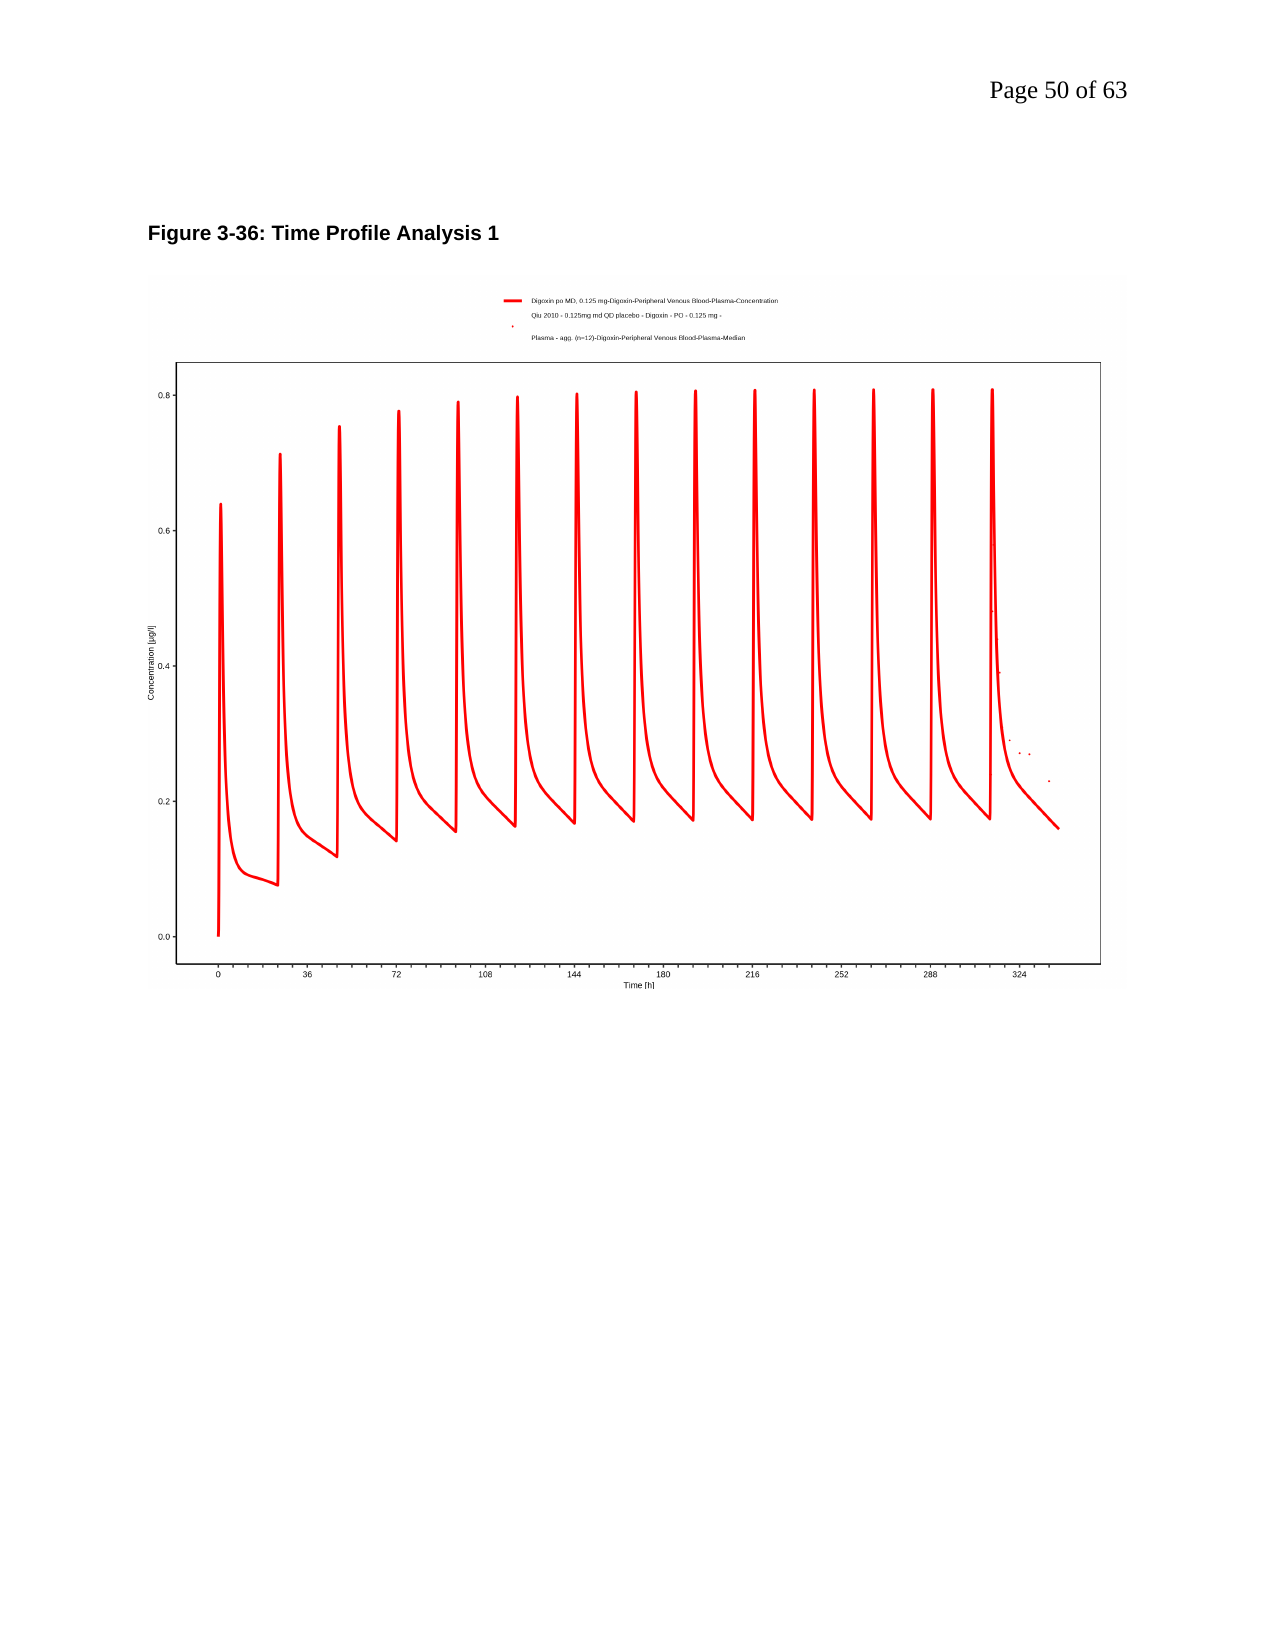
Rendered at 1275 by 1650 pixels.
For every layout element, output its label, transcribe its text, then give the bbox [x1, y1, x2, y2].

picture [147, 275, 1127, 989]
text Figure 3-36: Time Profile Analysis 1 [148, 221, 1127, 245]
